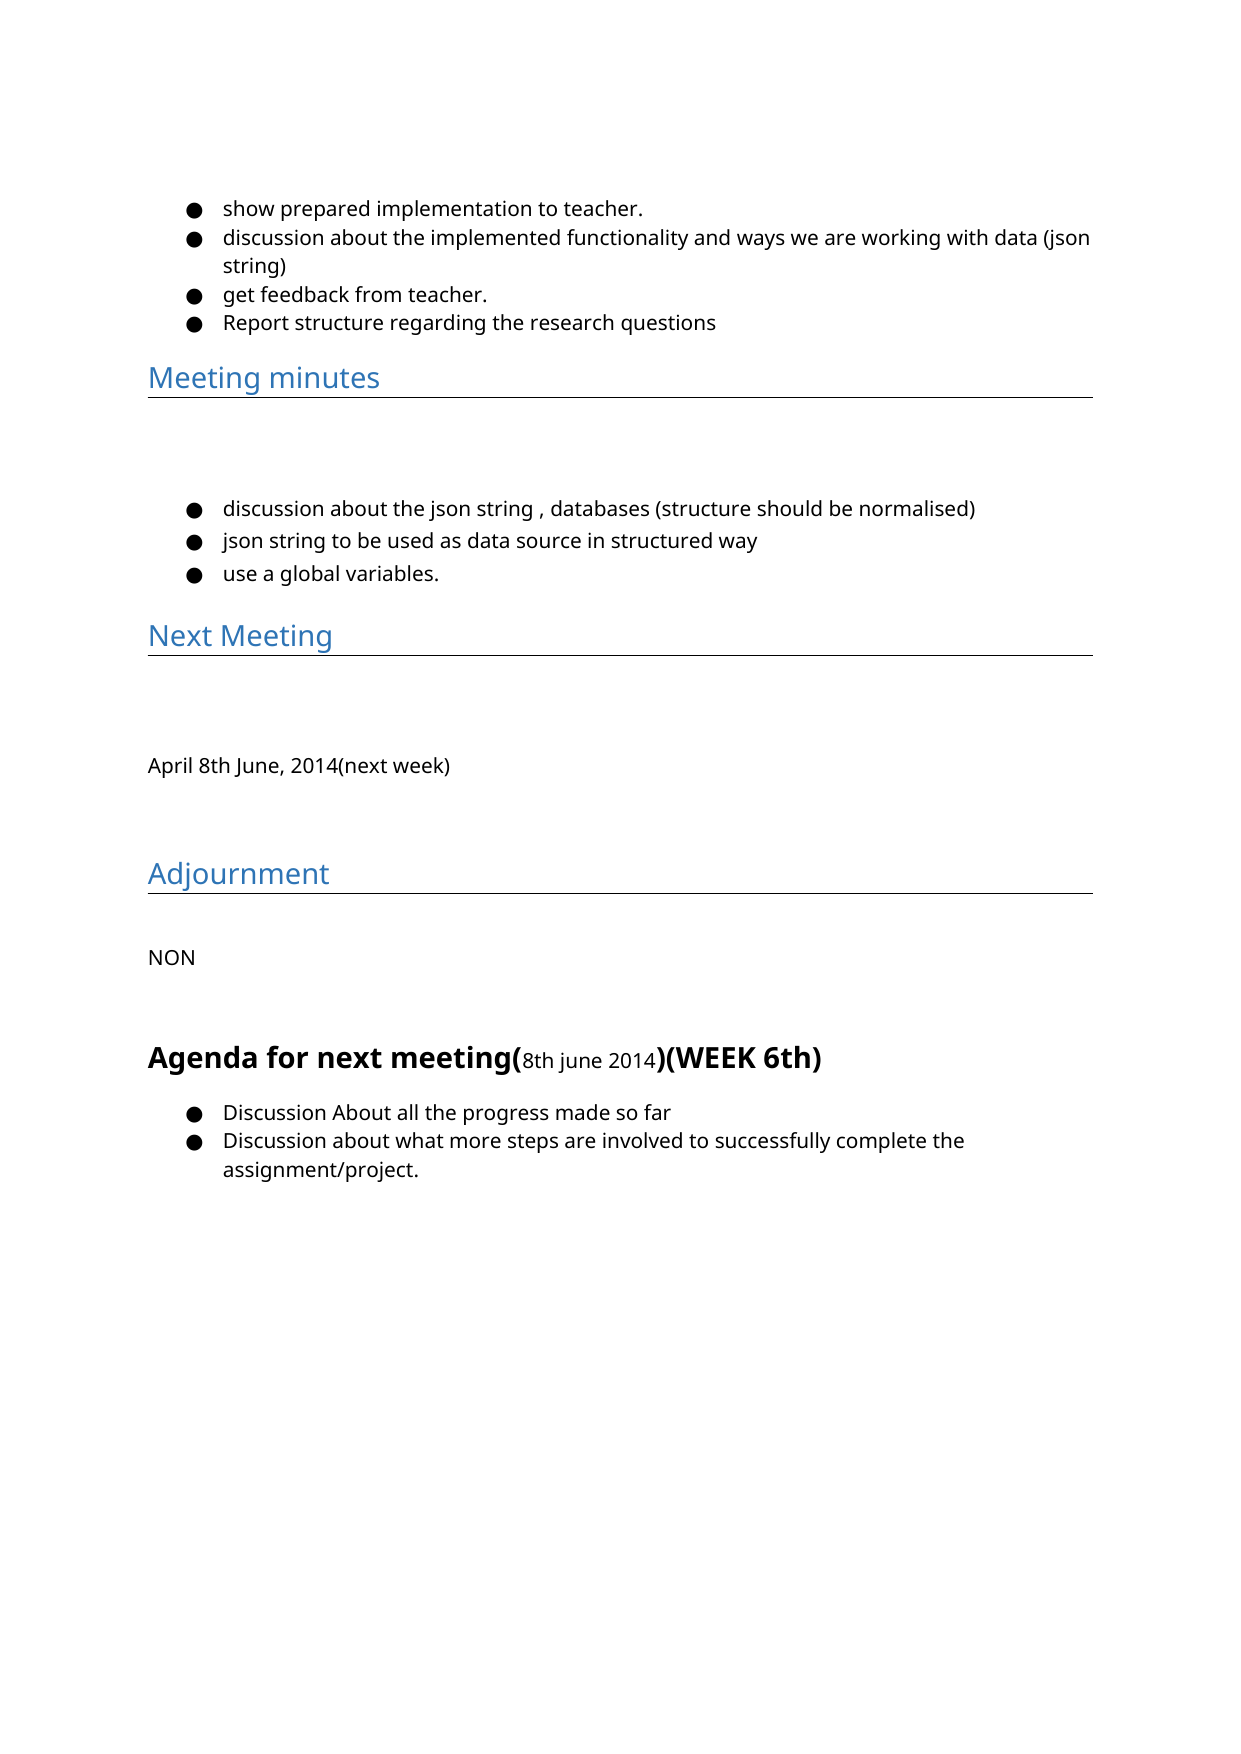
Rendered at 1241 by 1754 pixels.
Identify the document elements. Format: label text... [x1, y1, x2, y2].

list show prepared implementation to teacher. [185, 194, 1093, 223]
list json string to be used as data source in structured way [185, 527, 1093, 555]
text NON [148, 943, 1093, 972]
list Discussion about what more steps are involved to successfully complete the assignment/project. [185, 1126, 1093, 1183]
list Discussion About all the progress made so far [185, 1098, 1093, 1126]
subtitle Meeting minutes [148, 357, 1093, 397]
list Report structure regarding the research questions [185, 308, 1093, 337]
list discussion about the json string , databases (structure should be normalised) [185, 494, 1093, 522]
list discussion about the implemented functionality and ways we are working with data (json string) [185, 223, 1093, 280]
text Agenda for next meeting(8th june 2014)(WEEK 6th) [148, 1037, 1093, 1077]
list get feedback from teacher. [185, 280, 1093, 308]
text April 8th June, 2014(next week) [148, 751, 1093, 780]
subtitle Adjournment [148, 854, 1093, 893]
list use a global variables. [185, 559, 1093, 588]
subtitle Next Meeting [148, 615, 1093, 654]
